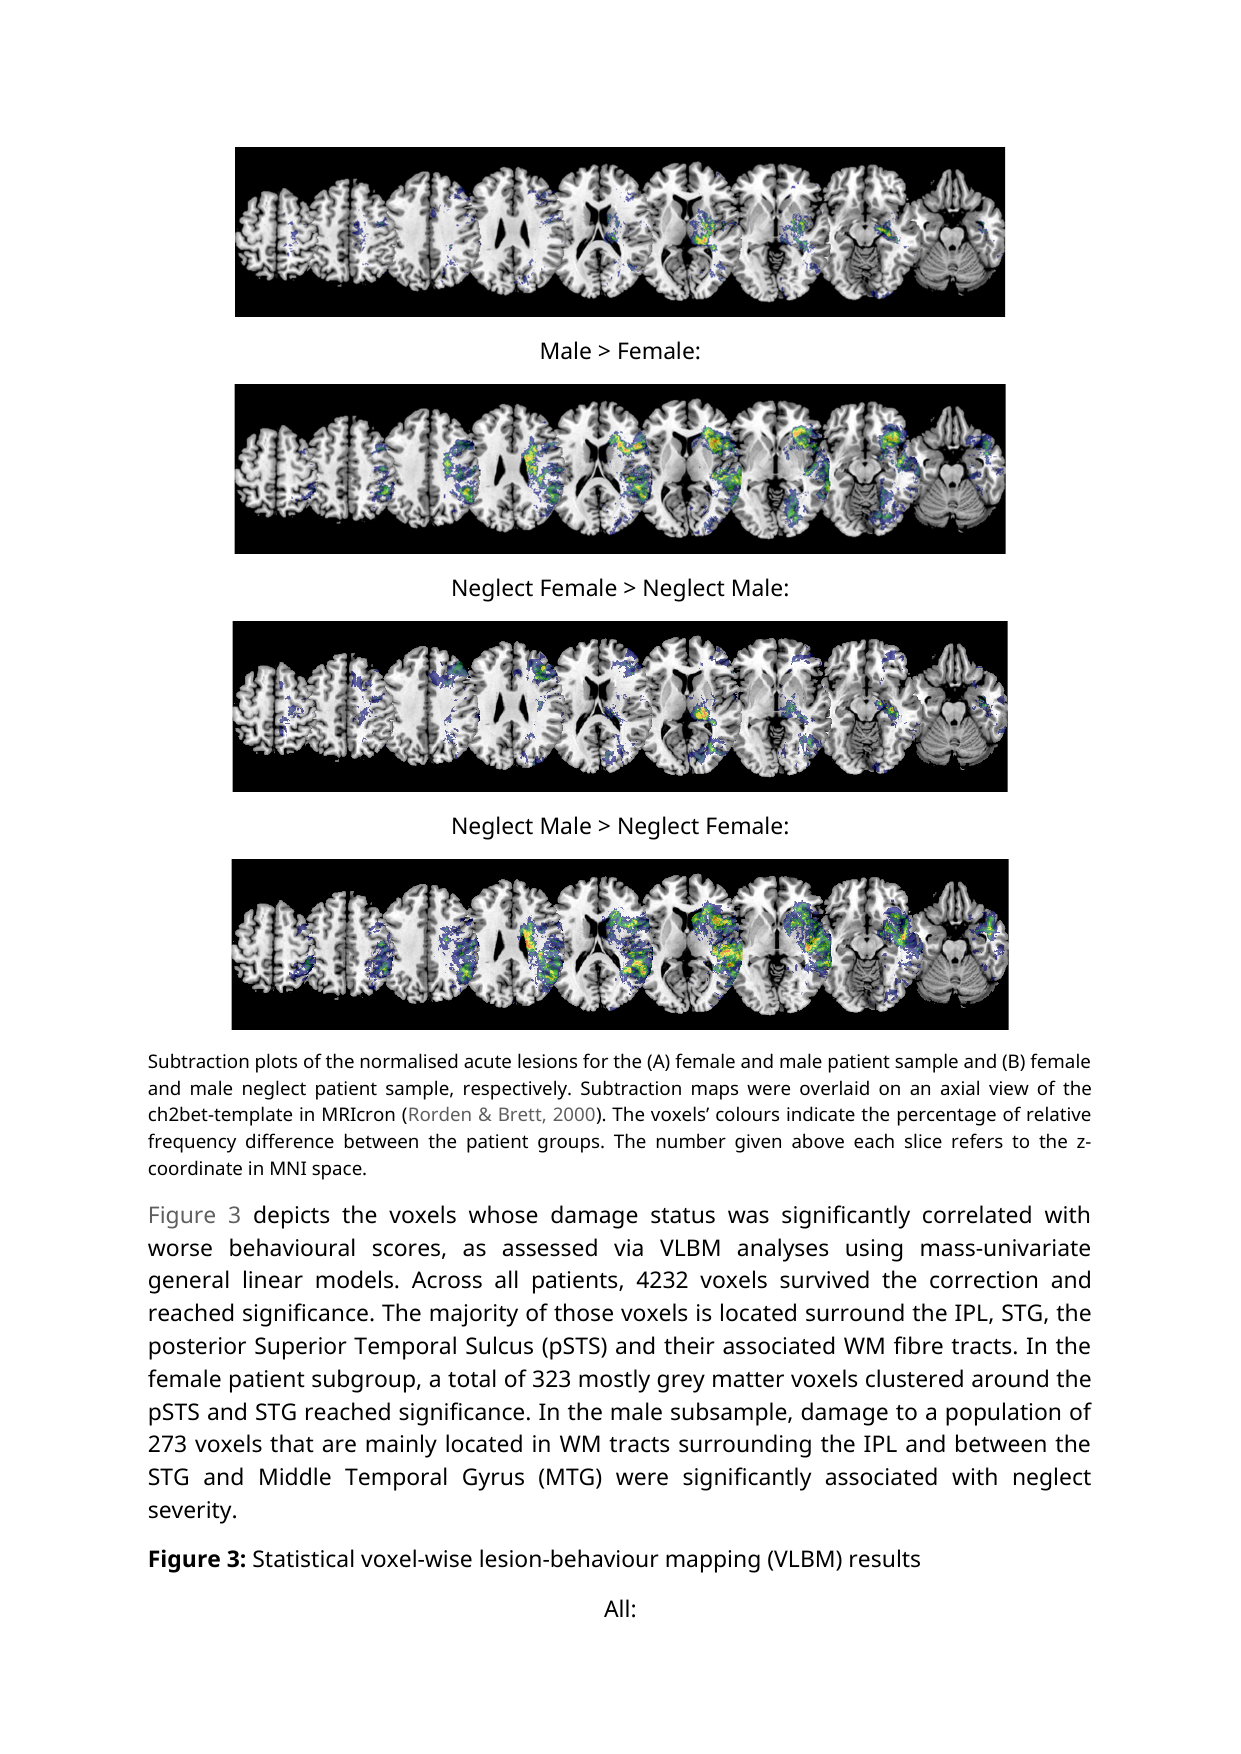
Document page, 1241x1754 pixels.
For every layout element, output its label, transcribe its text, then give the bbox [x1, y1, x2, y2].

picture [232, 621, 1008, 792]
text Subtraction plots of the normalised acute lesions for the (A) female and male patient sample and (B) female and male neglect patient sample, respectively. Subtraction maps were overlaid on an axial view of the ch2bet-template in MRIcron (Rorden & Brett, 2000). The voxels’ colours indicate the percentage of relative frequency difference between the patient groups. The number given above each slice refers to the z-coordinate in MNI space. [148, 1048, 1093, 1181]
picture [234, 384, 1006, 554]
picture [231, 859, 1009, 1030]
text Neglect Male > Neglect Female: [148, 810, 1093, 841]
picture [235, 147, 1006, 317]
text Male > Female: [148, 335, 1093, 366]
text Figure 3 depicts the voxels whose damage status was significantly correlated with worse behavioural scores, as assessed via VLBM analyses using mass-univariate general linear models. Across all patients, 4232 voxels survived the correction and reached significance. The majority of those voxels is located surround the IPL, STG, the posterior Superior Temporal Sulcus (pSTS) and their associated WM fibre tracts. In the female patient subgroup, a total of 323 mostly grey matter voxels clustered around the pSTS and STG reached significance. In the male subsample, damage to a population of 273 voxels that are mainly located in WM tracts surrounding the IPL and between the STG and Middle Temporal Gyrus (MTG) were significantly associated with neglect severity. [148, 1199, 1093, 1525]
text Figure 3: Statistical voxel-wise lesion-behaviour mapping (VLBM) results [148, 1543, 1093, 1575]
text All: [148, 1593, 1093, 1624]
text Neglect Female > Neglect Male: [148, 572, 1093, 603]
